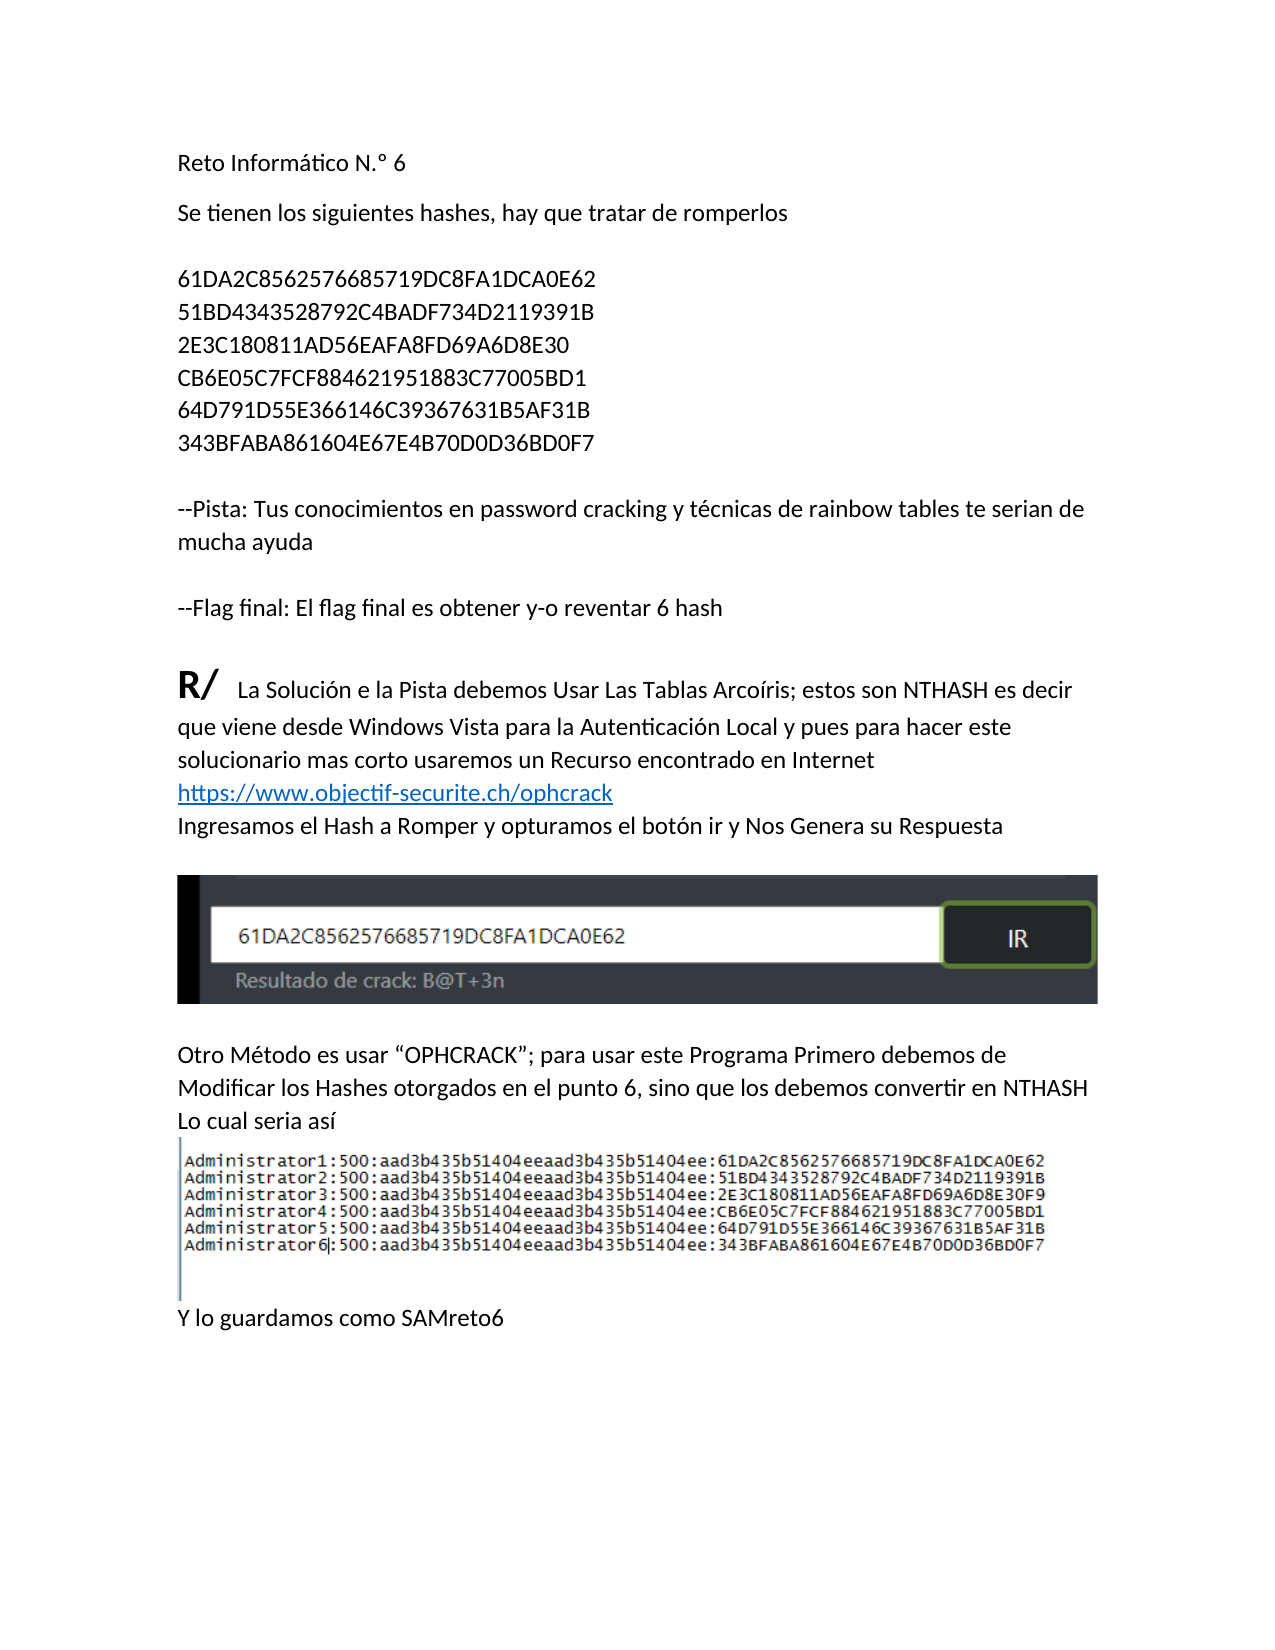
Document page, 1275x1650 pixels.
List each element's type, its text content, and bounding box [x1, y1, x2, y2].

text 343BFABA861604E67E4B70D0D36BD0F7 [177, 428, 1098, 458]
text Ingresamos el Hash a Romper y opturamos el botón ir y Nos Genera su Respuesta [177, 810, 1098, 841]
text 2E3C180811AD56EAFA8FD69A6D8E30 [177, 329, 1098, 359]
text Reto Informático N.º 6 [177, 148, 1098, 178]
text R/ La Solución e la Pista debemos Usar Las Tablas Arcoíris; estos son NTHASH es decir que viene desde Windows Vista para la Autenticación Local y pues para hacer este solucionario mas corto usaremos un Recurso encontrado en Internet https://www.objectif-securite.ch/ophcrack [177, 658, 1098, 808]
picture [177, 1137, 1098, 1301]
text 51BD4343528792C4BADF734D2119391B [177, 296, 1098, 326]
picture [177, 875, 1098, 1004]
text Otro Método es usar “OPHCRACK”; para usar este Programa Primero debemos de Modificar los Hashes otorgados en el punto 6, sino que los debemos convertir en NTHASH [177, 1039, 1098, 1102]
text --Pista: Tus conocimientos en password cracking y técnicas de rainbow tables te serian de mucha ayuda [177, 493, 1098, 557]
text 61DA2C8562576685719DC8FA1DCA0E62 [177, 263, 1098, 293]
text 64D791D55E366146C39367631B5AF31B [177, 395, 1098, 425]
text Y lo guardamos como SAMreto6 [177, 1303, 1098, 1333]
text --Flag final: El flag final es obtener y-o reventar 6 hash [177, 592, 1098, 623]
text Se tienen los siguientes hashes, hay que tratar de romperlos [177, 197, 1098, 228]
text Lo cual seria así [177, 1105, 1098, 1135]
text CB6E05C7FCF884621951883C77005BD1 [177, 362, 1098, 392]
